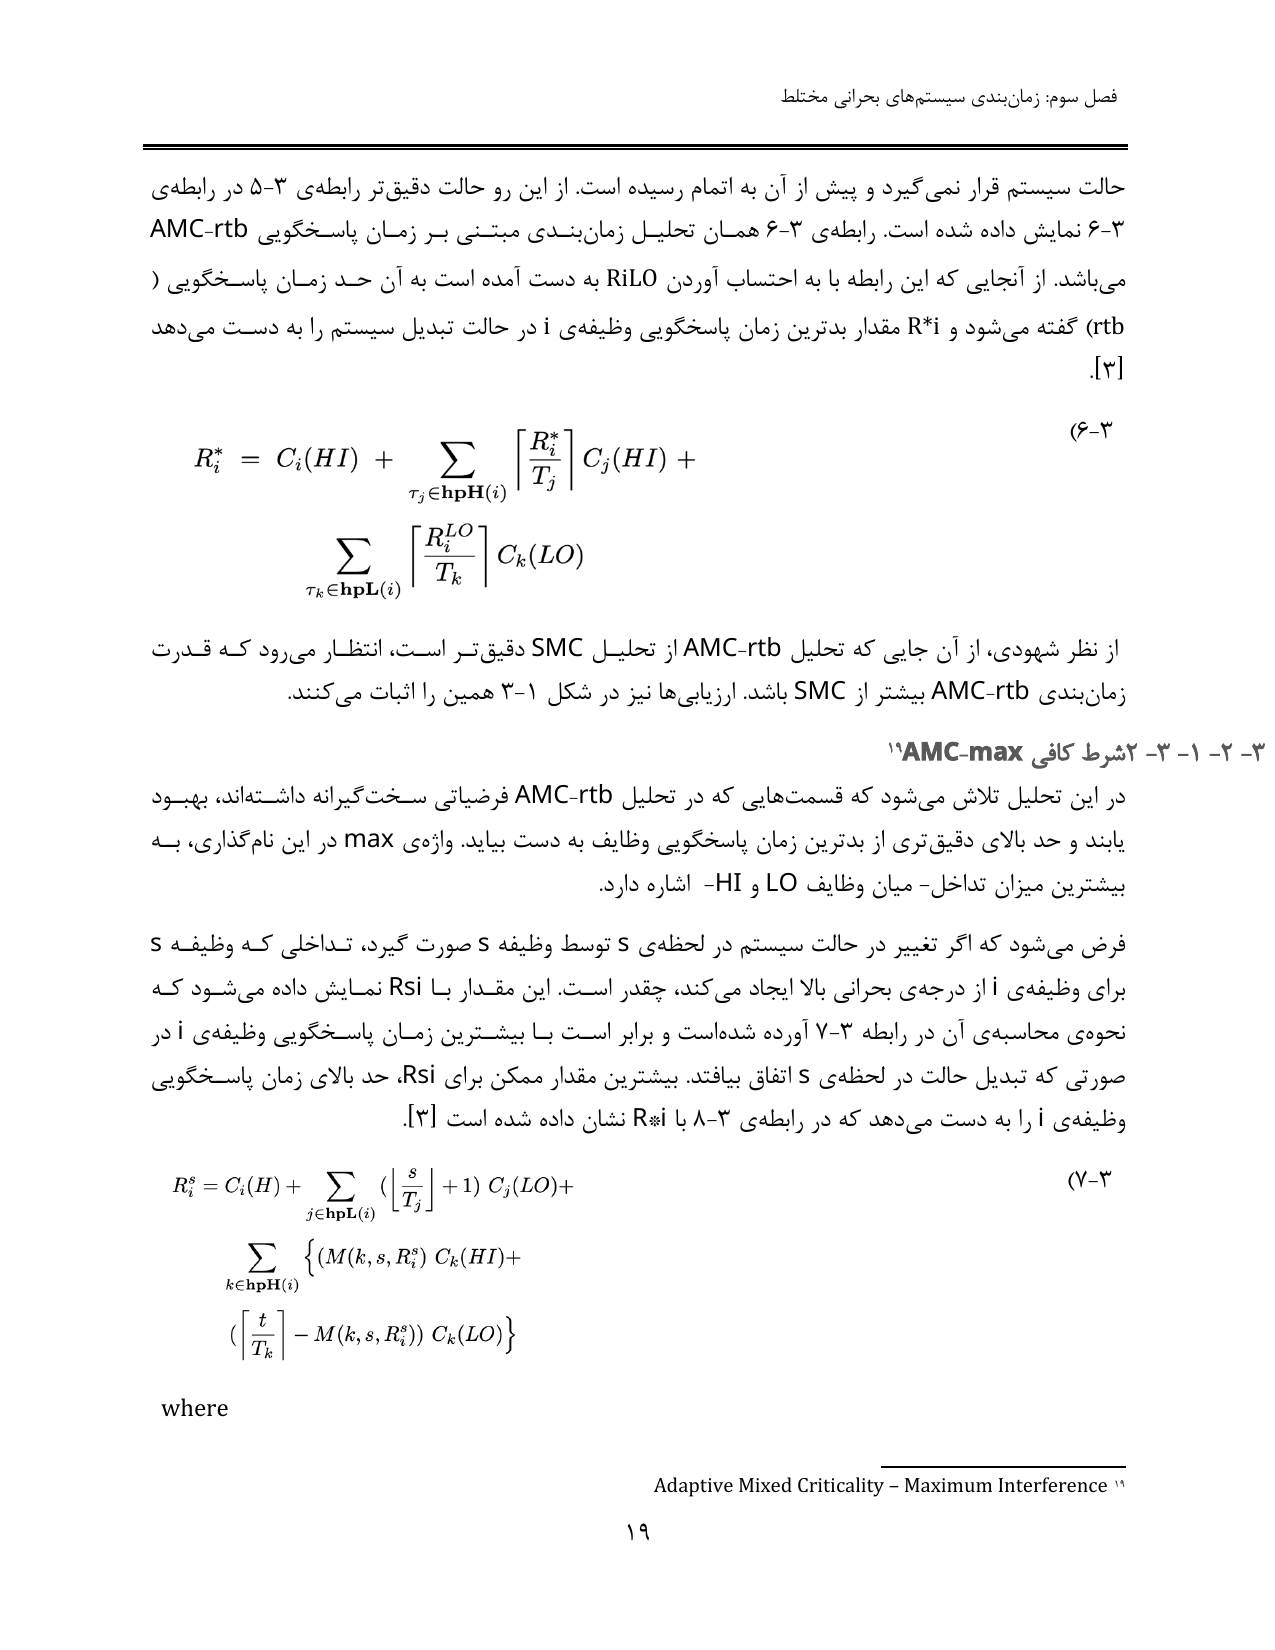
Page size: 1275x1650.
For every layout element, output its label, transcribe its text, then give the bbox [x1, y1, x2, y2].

subtitle شرط کافی AMC-max [150, 741, 1125, 770]
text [150, 175, 1125, 388]
text از نظر شهودی، از آن جایی که تحلیل AMC-rtb از تحلیل SMC دقیق‌تر است، انتظار می‌رود که قدرت زمان‌بندی AMC-rtb بیشتر از SMC باشد. ارزیابی‌ها نیز در شکل ‏3-1 همین را اثبات می‌کنند. [150, 637, 1125, 710]
text فرض می‌شود که اگر تغییر در حالت سیستم در لحظه‌ی s توسط وظیفه s صورت گیرد، تداخلی که وظیفه s برای وظیفه‌ی i از درجه‌ی بحرانی بالا ایجاد می‌کند، چقدر است. این مقدار با Rsi نمایش داده می‌شود که نحوه‌ی محاسبه‌ی آن در رابطه ‌۳-۷ آورده شده‌است و برابر است با بیشترین زمان پاسخگویی وظیفه‌ی i در صورتی که تبدیل حالت در لحظه‌ی s اتفاق بیافتد. بیشترین مقدار ممکن برای Rsi، حد بالای زمان پاسخگویی وظیفه‌ی i را به دست می‌دهد که در رابطه‌ی ۳-۸ با R*i نشان داده شده است . [150, 933, 1125, 1137]
table_header ۷-۳) [843, 1168, 1124, 1453]
text در این تحلیل تلاش می‌شود که قسمت‌هایی که در تحلیل AMC-rtb فرضیاتی سخت‌گیرانه داشته‌اند، بهبود یابند و حد بالای دقیق‌تری از بدترین زمان پاسخگویی وظایف به دست بیاید. واژه‌ی max در این نام‌گذاری، به بیشترین میزان تداخل- میان وظایف LO و HI- اشاره دارد. [150, 785, 1125, 901]
table_header where [150, 1168, 843, 1453]
picture [161, 1168, 580, 1364]
table_header ۶-۳) [727, 420, 1125, 637]
picture [161, 419, 716, 606]
table_header [150, 420, 727, 637]
